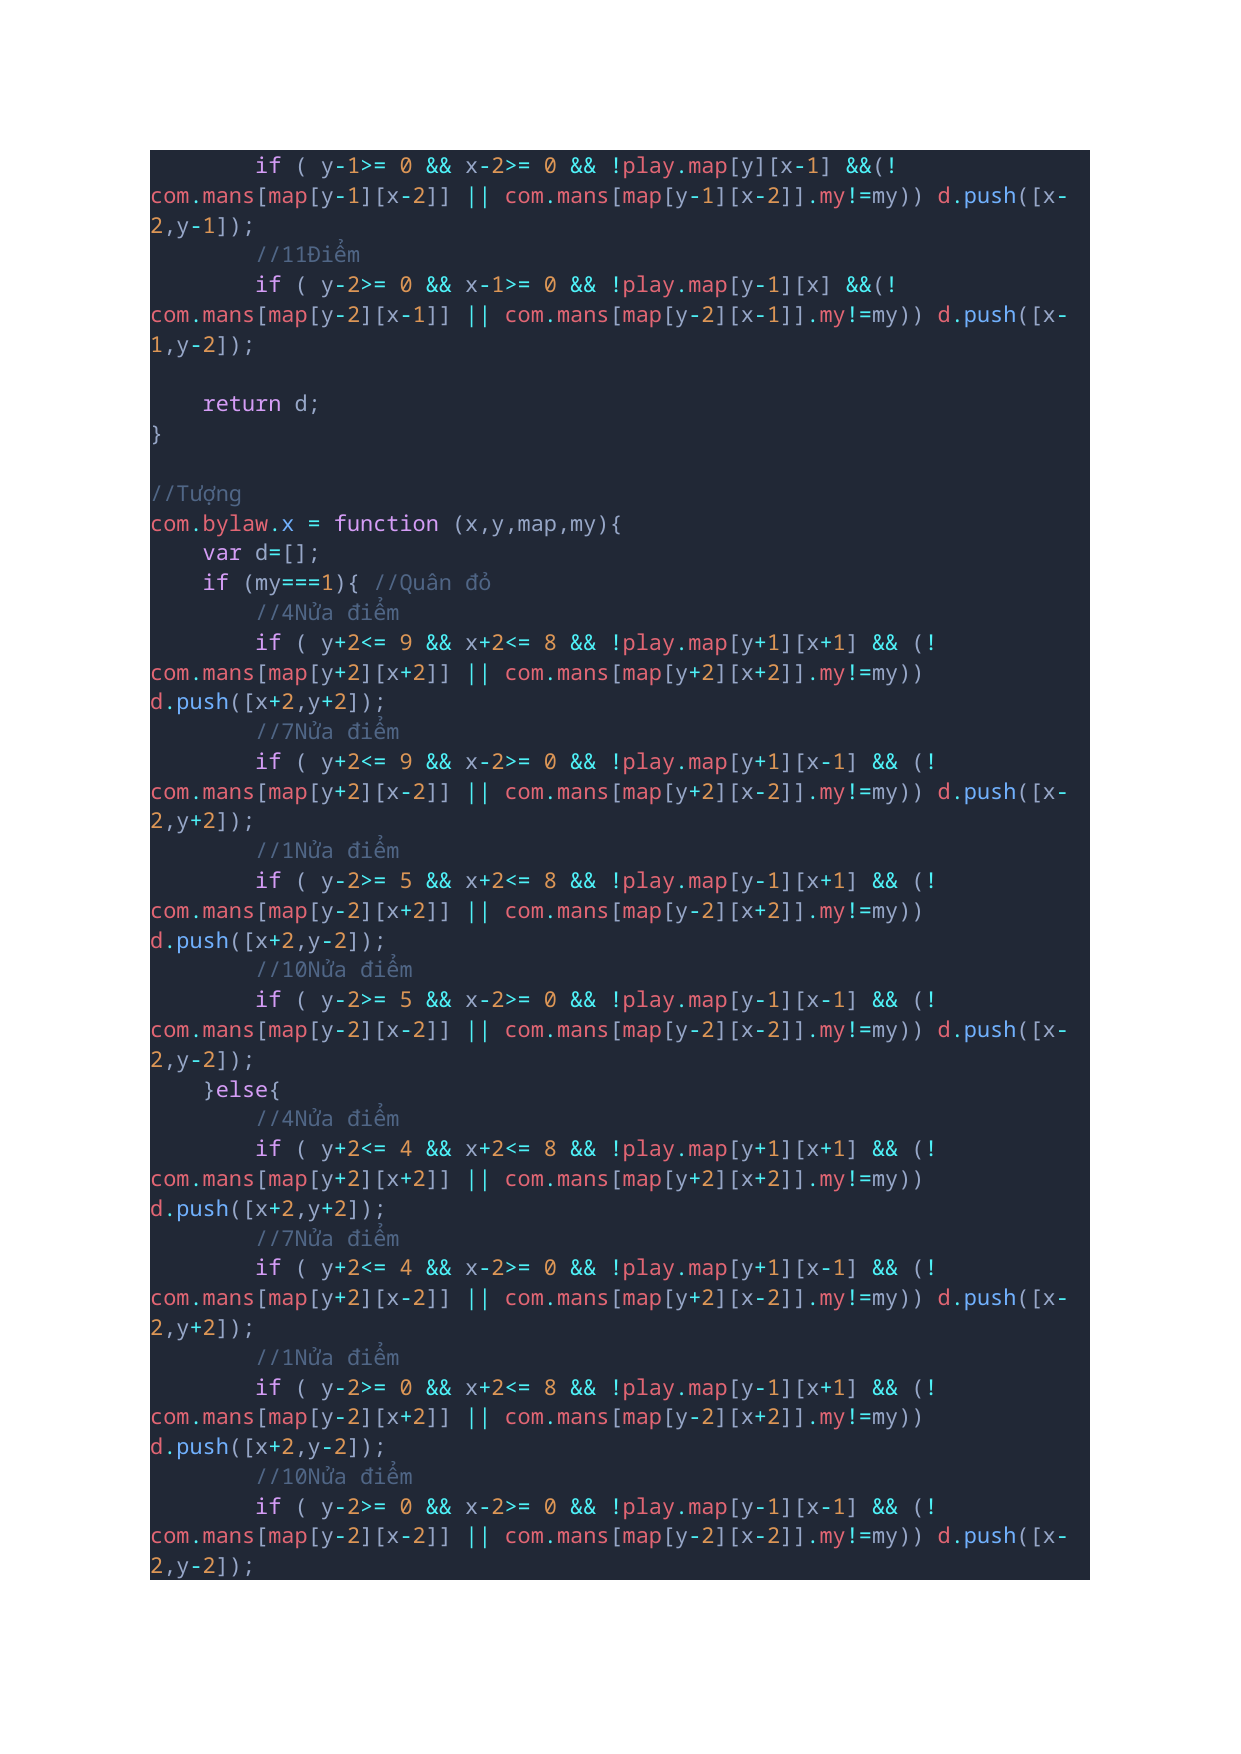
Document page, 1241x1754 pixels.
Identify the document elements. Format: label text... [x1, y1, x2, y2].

text } [150, 418, 1090, 448]
text //Tượng [150, 478, 1090, 507]
text //10Nửa điểm [150, 954, 1090, 984]
text if (my===1){ //Quân đỏ [150, 567, 1090, 597]
text if ( y+2<= 4 && x-2>= 0 && !play.map[y+1][x-1] && (!com.mans[map[y+2][x-2]] || com.mans[map[y+2][x-2]].my!=my)) d.push([x-2,y+2]); [150, 1252, 1090, 1342]
text //4Nửa điểm [150, 1103, 1090, 1133]
text if ( y-2>= 5 && x-2>= 0 && !play.map[y-1][x-1] && (!com.mans[map[y-2][x-2]] || com.mans[map[y-2][x-2]].my!=my)) d.push([x-2,y-2]); [150, 984, 1090, 1073]
text if ( y+2<= 9 && x-2>= 0 && !play.map[y+1][x-1] && (!com.mans[map[y+2][x-2]] || com.mans[map[y+2][x-2]].my!=my)) d.push([x-2,y+2]); [150, 746, 1090, 835]
text //10Nửa điểm [150, 1461, 1090, 1491]
text if ( y-2>= 5 && x+2<= 8 && !play.map[y-1][x+1] && (!com.mans[map[y-2][x+2]] || com.mans[map[y-2][x+2]].my!=my)) d.push([x+2,y-2]); [150, 865, 1090, 954]
text //1Nửa điểm [150, 1342, 1090, 1371]
text return d; [150, 388, 1090, 418]
text if ( y-2>= 0 && x+2<= 8 && !play.map[y-1][x+1] && (!com.mans[map[y-2][x+2]] || com.mans[map[y-2][x+2]].my!=my)) d.push([x+2,y-2]); [150, 1371, 1090, 1461]
text }else{ [150, 1073, 1090, 1103]
text if ( y-2>= 0 && x-1>= 0 && !play.map[y-1][x] &&(!com.mans[map[y-2][x-1]] || com.mans[map[y-2][x-1]].my!=my)) d.push([x-1,y-2]); [150, 269, 1090, 358]
text //7Nửa điểm [150, 716, 1090, 746]
text if ( y-2>= 0 && x-2>= 0 && !play.map[y-1][x-1] && (!com.mans[map[y-2][x-2]] || com.mans[map[y-2][x-2]].my!=my)) d.push([x-2,y-2]); [150, 1491, 1090, 1580]
text var d=[]; [150, 537, 1090, 567]
text if ( y+2<= 9 && x+2<= 8 && !play.map[y+1][x+1] && (!com.mans[map[y+2][x+2]] || com.mans[map[y+2][x+2]].my!=my)) d.push([x+2,y+2]); [150, 627, 1090, 716]
text //7Nửa điểm [150, 1222, 1090, 1252]
text //4Nửa điểm [150, 597, 1090, 627]
text com.bylaw.x = function (x,y,map,my){ [150, 507, 1090, 537]
text //1Nửa điểm [150, 835, 1090, 865]
text if ( y+2<= 4 && x+2<= 8 && !play.map[y+1][x+1] && (!com.mans[map[y+2][x+2]] || com.mans[map[y+2][x+2]].my!=my)) d.push([x+2,y+2]); [150, 1133, 1090, 1222]
text //11Điểm [150, 239, 1090, 269]
text if ( y-1>= 0 && x-2>= 0 && !play.map[y][x-1] &&(!com.mans[map[y-1][x-2]] || com.mans[map[y-1][x-2]].my!=my)) d.push([x-2,y-1]); [150, 150, 1090, 239]
